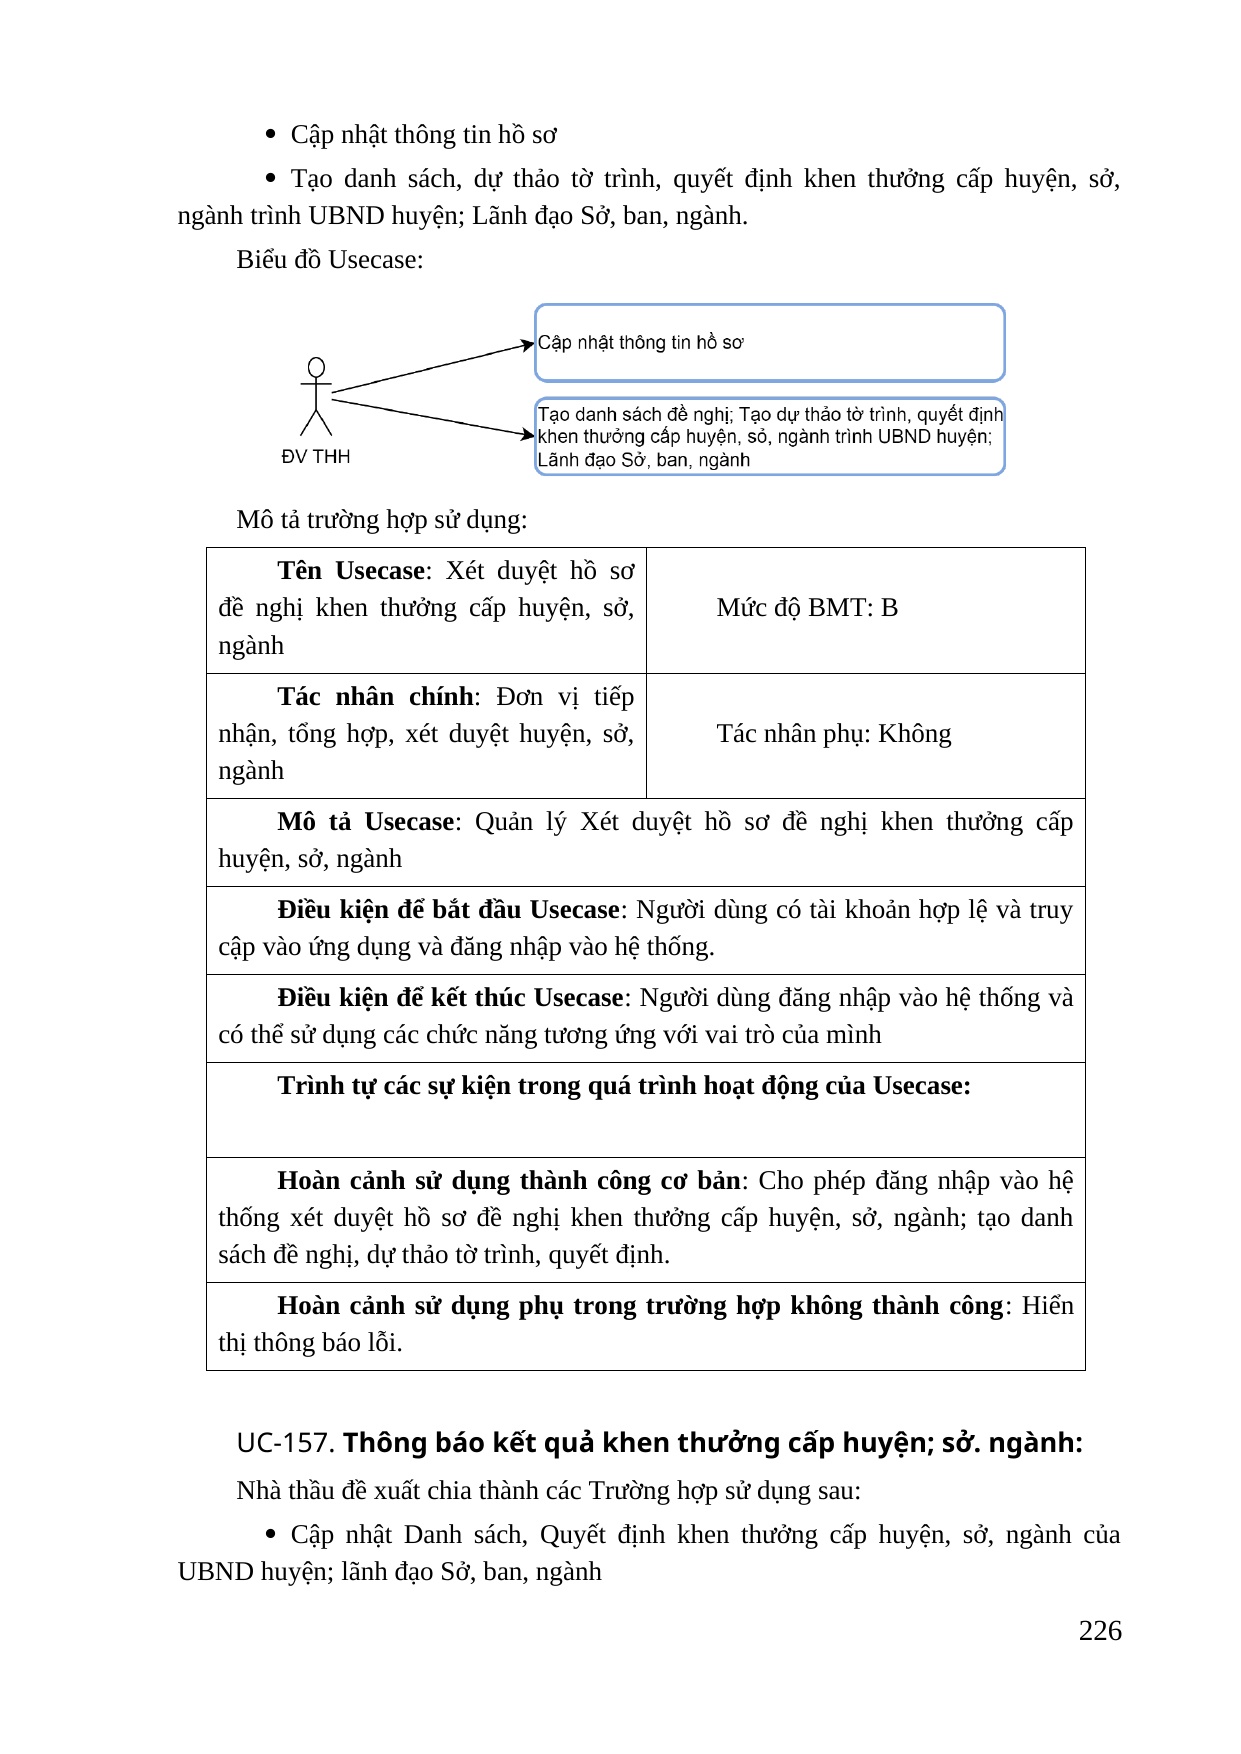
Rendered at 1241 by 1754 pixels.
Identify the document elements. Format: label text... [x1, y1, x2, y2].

picture [265, 286, 1021, 491]
text Mô tả trường hợp sử dụng: [177, 503, 1122, 534]
text Biểu đồ Usecase: [177, 243, 1122, 274]
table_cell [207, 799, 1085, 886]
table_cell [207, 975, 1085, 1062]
text Nhà thầu đề xuất chia thành các Trường hợp sử dụng sau: [177, 1474, 1122, 1506]
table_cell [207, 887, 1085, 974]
list Cập nhật thông tin hồ sơ [177, 118, 1122, 149]
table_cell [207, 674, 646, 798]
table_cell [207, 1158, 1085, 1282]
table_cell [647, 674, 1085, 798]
list UC-157. Thông báo kết quả khen thưởng cấp huyện; sở. ngành: [236, 1424, 1122, 1461]
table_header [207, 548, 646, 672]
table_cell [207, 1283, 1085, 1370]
list Cập nhật Danh sách, Quyết định khen thưởng cấp huyện, sở, ngành của UBND huyện; lãnh đạo Sở, ban, ngành [177, 1518, 1122, 1586]
list Tạo danh sách, dự thảo tờ trình, quyết định khen thưởng cấp huyện, sở, ngành trình UBND huyện; Lãnh đạo Sở, ban, ngành. [177, 162, 1122, 230]
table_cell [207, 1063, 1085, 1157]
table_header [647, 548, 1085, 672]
